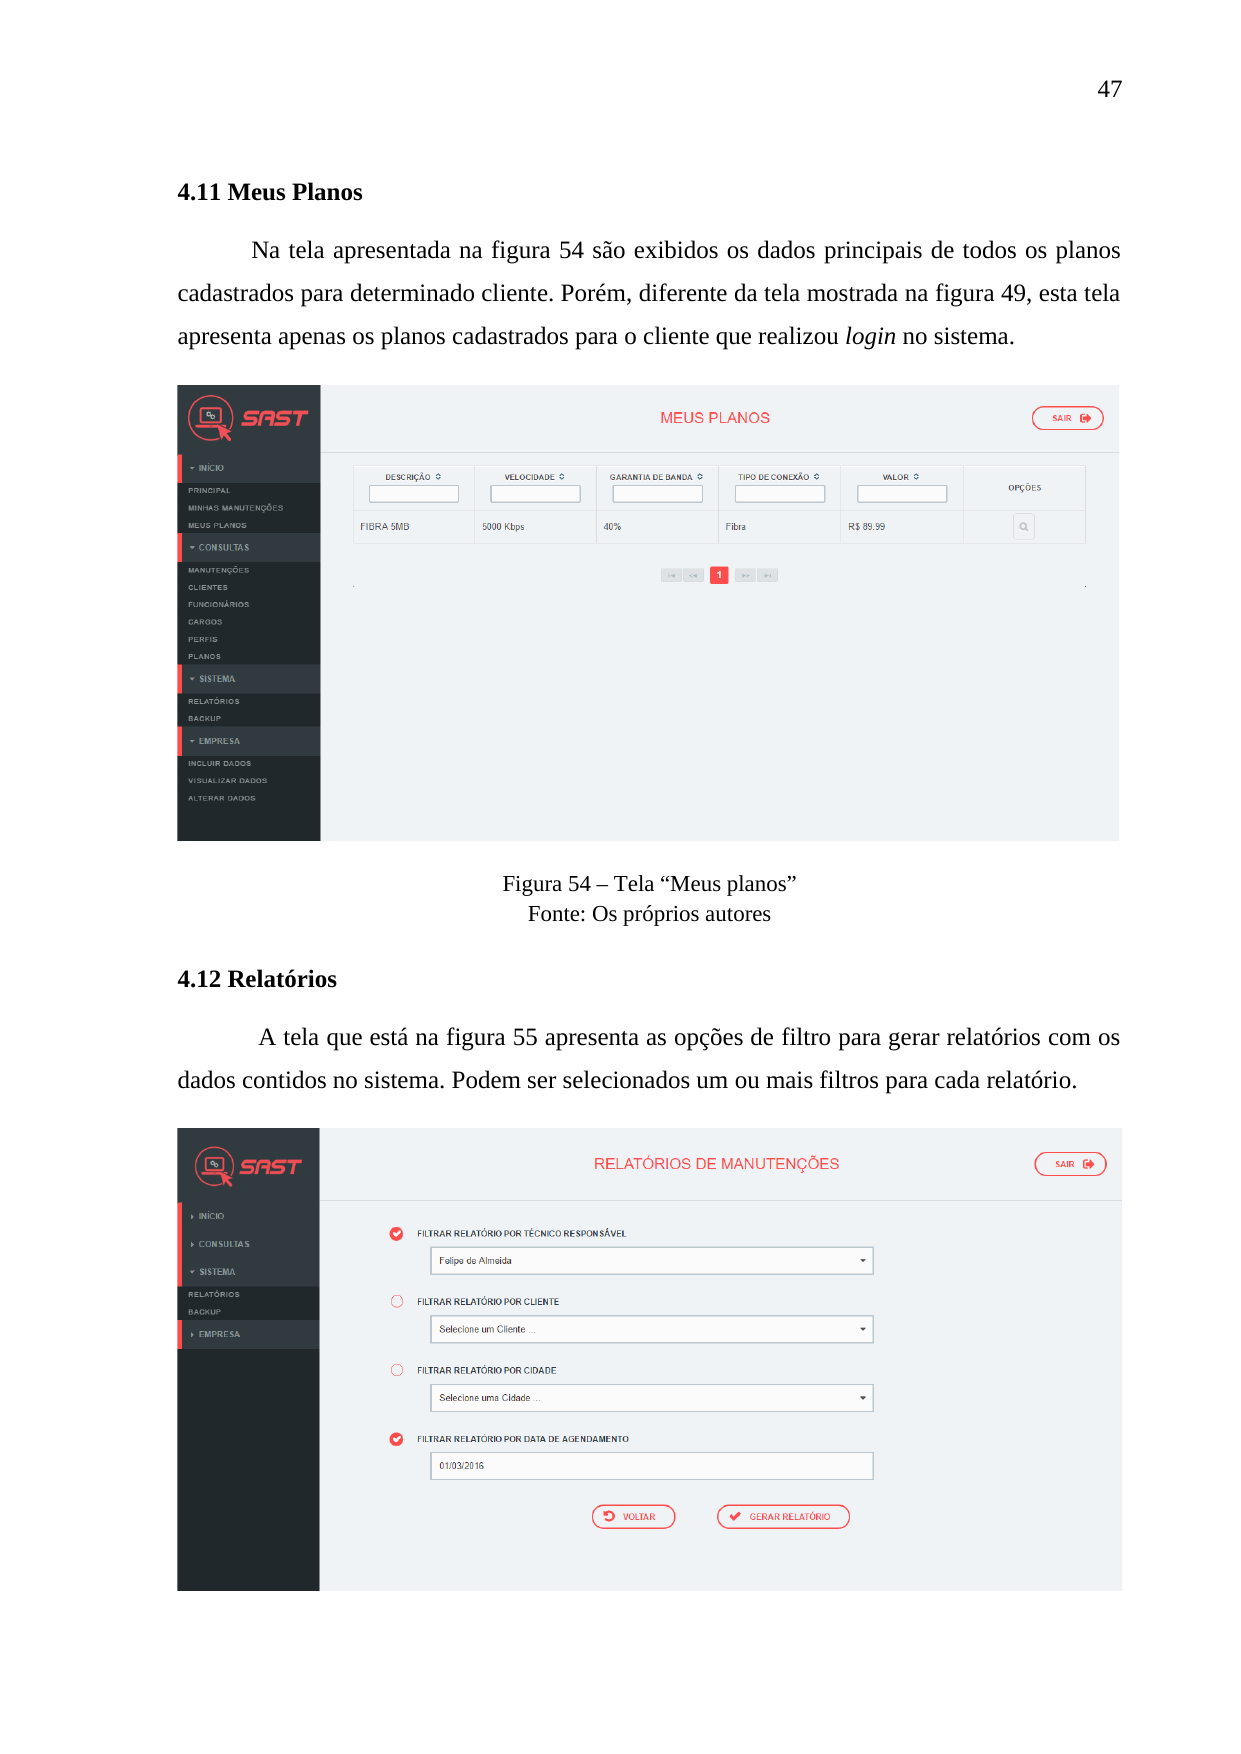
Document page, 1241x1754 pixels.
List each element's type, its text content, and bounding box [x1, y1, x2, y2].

picture [177, 385, 1120, 841]
text A tela que está na figura 55 apresenta as opções de filtro para gerar relatórios com os dados contidos no sistema. Podem ser selecionados um ou mais filtros para cada relatório. [177, 1022, 1122, 1093]
picture [177, 1128, 1123, 1591]
text 4.11 Meus Planos [177, 177, 1122, 206]
text 4.12 Relatórios [177, 964, 1122, 992]
text Figura 54 – Tela “Meus planos” [177, 870, 1122, 897]
text Fonte: Os próprios autores [177, 900, 1122, 927]
text Na tela apresentada na figura 54 são exibidos os dados principais de todos os planos cadastrados para determinado cliente. Porém, diferente da tela mostrada na figura 49, esta tela apresenta apenas os planos cadastrados para o cliente que realizou login no sistema. [177, 235, 1122, 350]
